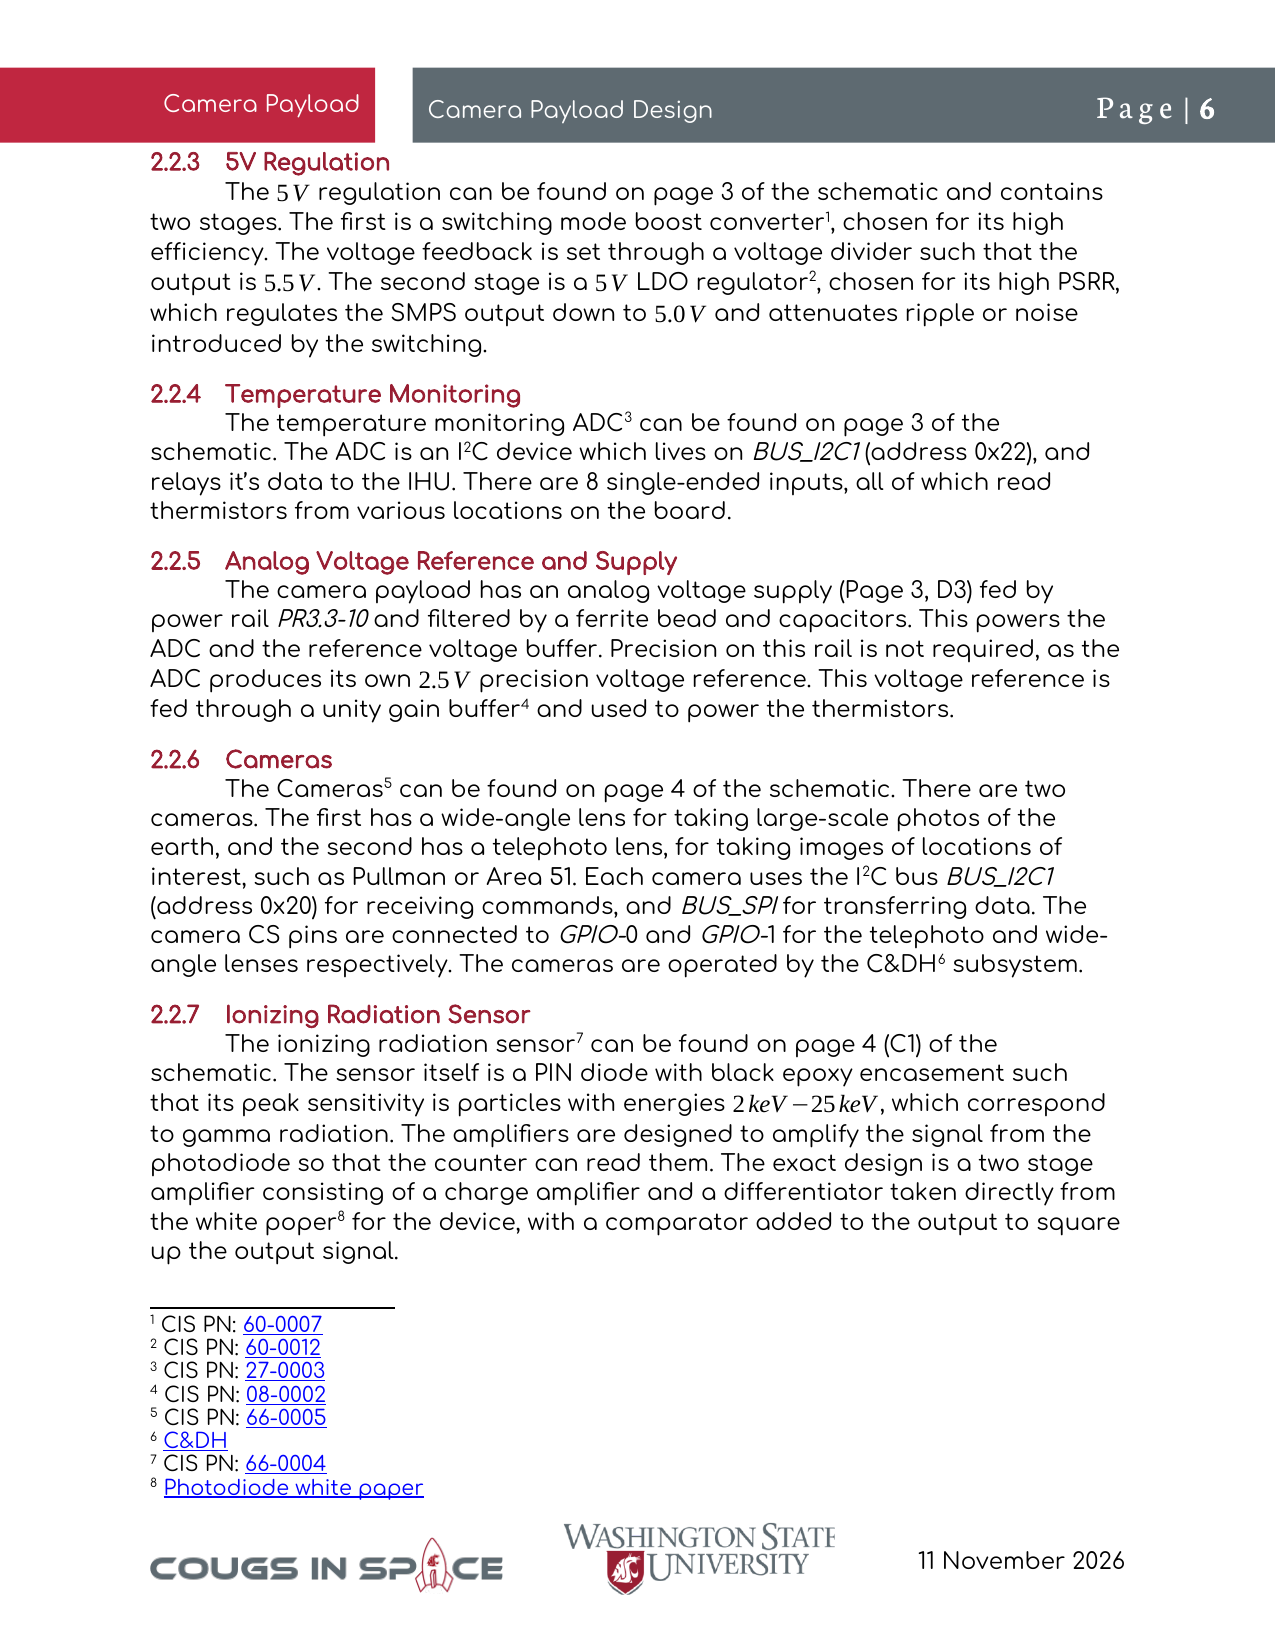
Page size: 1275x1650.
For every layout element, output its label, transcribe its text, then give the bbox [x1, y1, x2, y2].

picture [150, 1537, 503, 1594]
subtitle 5V Regulation [150, 150, 1125, 176]
text The camera payload has an analog voltage supply (Page 3, D3) fed by power rail PR3.3-10 and filtered by a ferrite bead and capacitors. This powers the ADC and the reference voltage buffer. Precision on this rail is not required, as the ADC produces its own precision voltage reference. This voltage reference is fed through a unity gain buffer and used to power the thermistors. [150, 578, 1125, 723]
subtitle Temperature Monitoring [150, 382, 1125, 407]
subtitle Cameras [150, 748, 1125, 773]
text The regulation can be found on page 3 of the schematic and contains two stages. The first is a switching mode boost converter, chosen for its high efficiency. The voltage feedback is set through a voltage divider such that the output is . The second stage is a LDO regulator, chosen for its high PSRR, which regulates the SMPS output down to and attenuates ripple or noise introduced by the switching. [150, 179, 1125, 357]
subtitle Ionizing Radiation Sensor [150, 1003, 1125, 1028]
text The ionizing radiation sensor can be found on page 4 (C1) of the schematic. The sensor itself is a PIN diode with black epoxy encasement such that its peak sensitivity is particles with energies , which correspond to gamma radiation. The amplifiers are designed to amplify the signal from the photodiode so that the counter can read them. The exact design is a two stage amplifier consisting of a charge amplifier and a differentiator taken directly from the white poper for the device, with a comparator added to the output to square up the output signal. [150, 1032, 1125, 1264]
subtitle Analog Voltage Reference and Supply [150, 549, 1125, 575]
text The temperature monitoring ADC can be found on page 3 of the schematic. The ADC is an I2C device which lives on BUS_I2C1 (address 0x22), and relays it’s data to the IHU. There are 8 single-ended inputs, all of which read thermistors from various locations on the board. [150, 411, 1125, 524]
text The Cameras can be found on page 4 of the schematic. There are two cameras. The first has a wide-angle lens for taking large-scale photos of the earth, and the second has a telephoto lens, for taking images of locations of interest, such as Pullman or Area 51. Each camera uses the I2C bus BUS_I2C1 (address 0x20) for receiving commands, and BUS_SPI for transferring data. The camera CS pins are connected to GPIO-0 and GPIO-1 for the telephoto and wide-angle lenses respectively. The cameras are operated by the C&DH subsystem. [150, 777, 1125, 978]
picture [562, 1522, 835, 1594]
